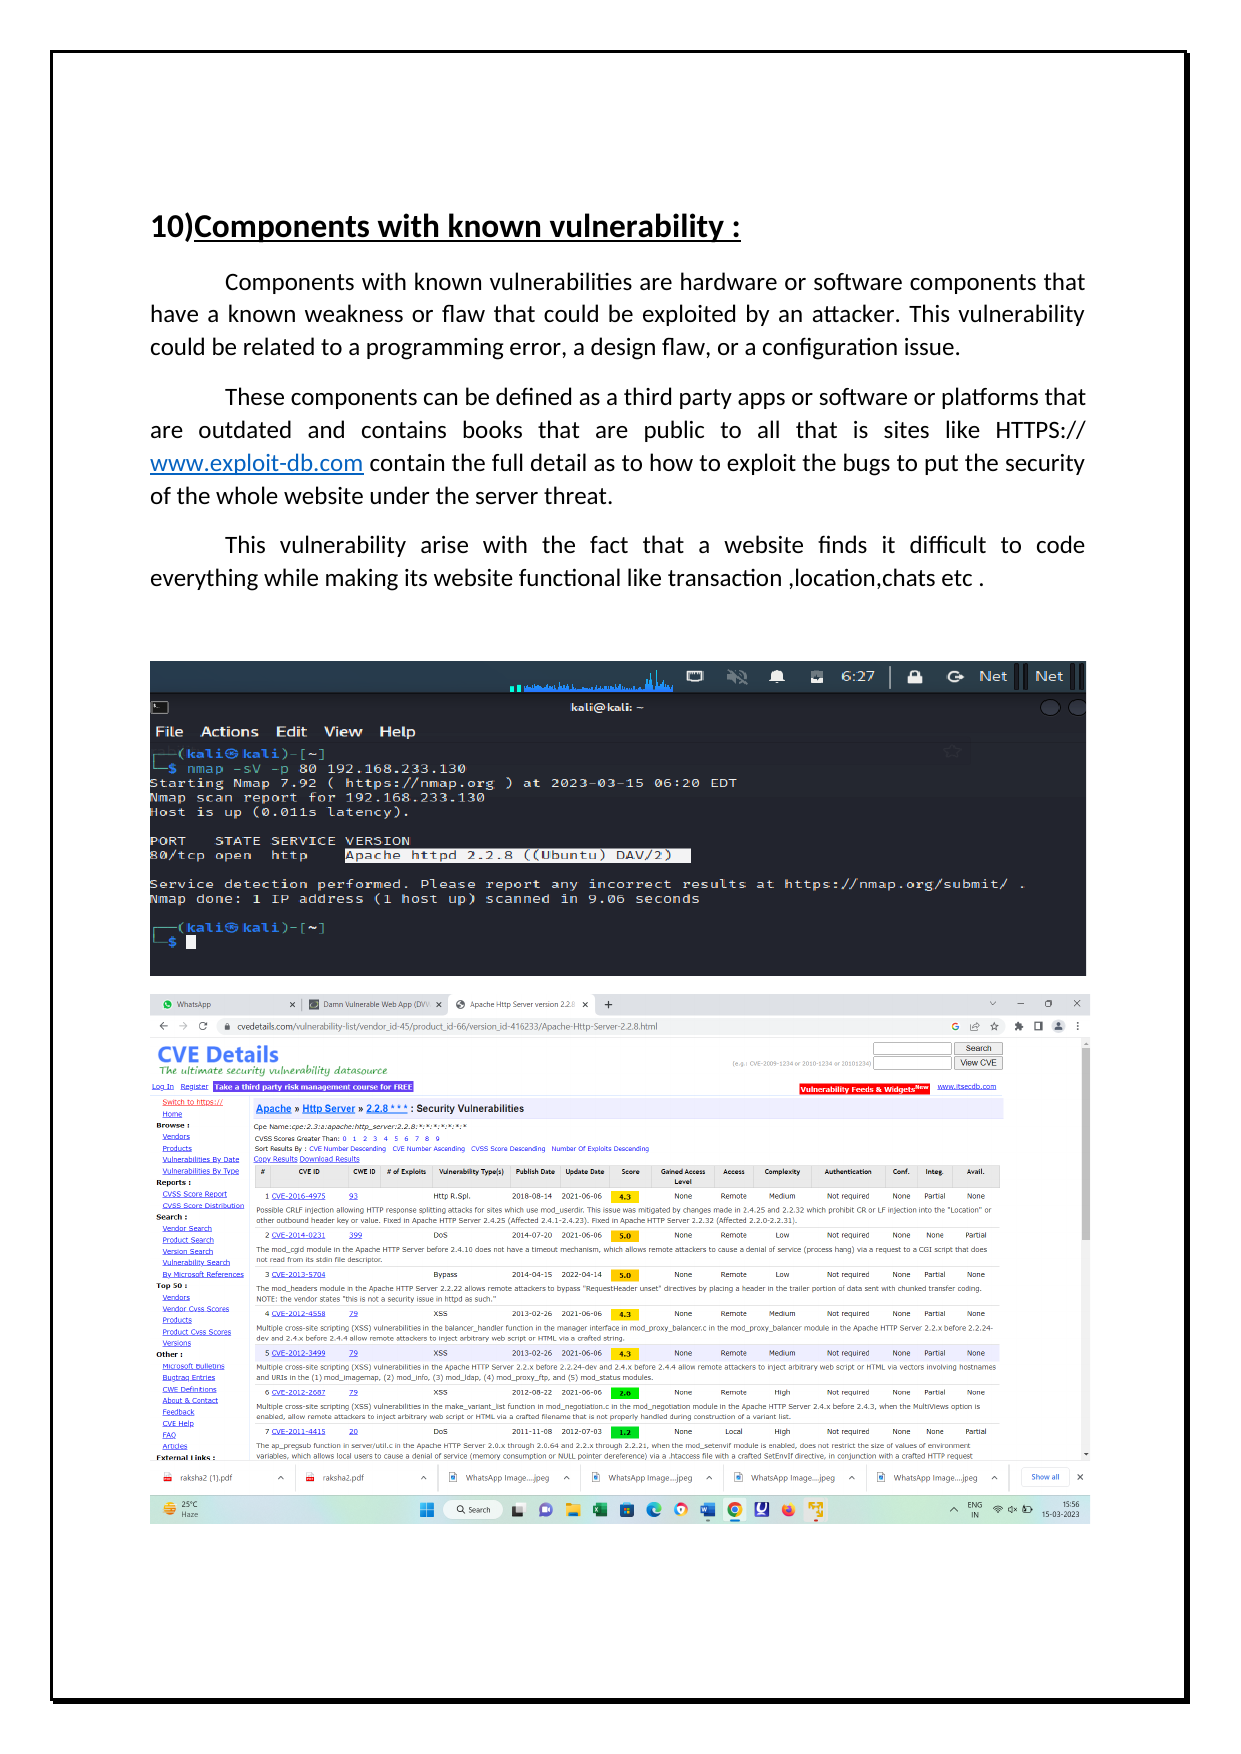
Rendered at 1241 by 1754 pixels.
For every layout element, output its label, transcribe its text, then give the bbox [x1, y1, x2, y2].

text Components with known vulnerabilities are hardware or software components that have a known weakness or flaw that could be exploited by an attacker. This vulnerability could be related to a programming error, a design flaw, or a configuration issue. [150, 266, 1087, 362]
picture [150, 994, 1091, 1524]
picture [150, 661, 1087, 976]
text This vulnerability arise with the fact that a website finds it difficult to code everything while making its website functional like transaction ,location,chats etc . [150, 529, 1087, 593]
text These components can be defined as a third party apps or software or platforms that are outdated and contains books that are public to all that is sites like HTTPS:// www.exploit-db.com contain the full detail as to how to exploit the bugs to put the security of the whole website under the server threat. [150, 381, 1087, 510]
text 10)Components with known vulnerability : [150, 205, 1087, 246]
